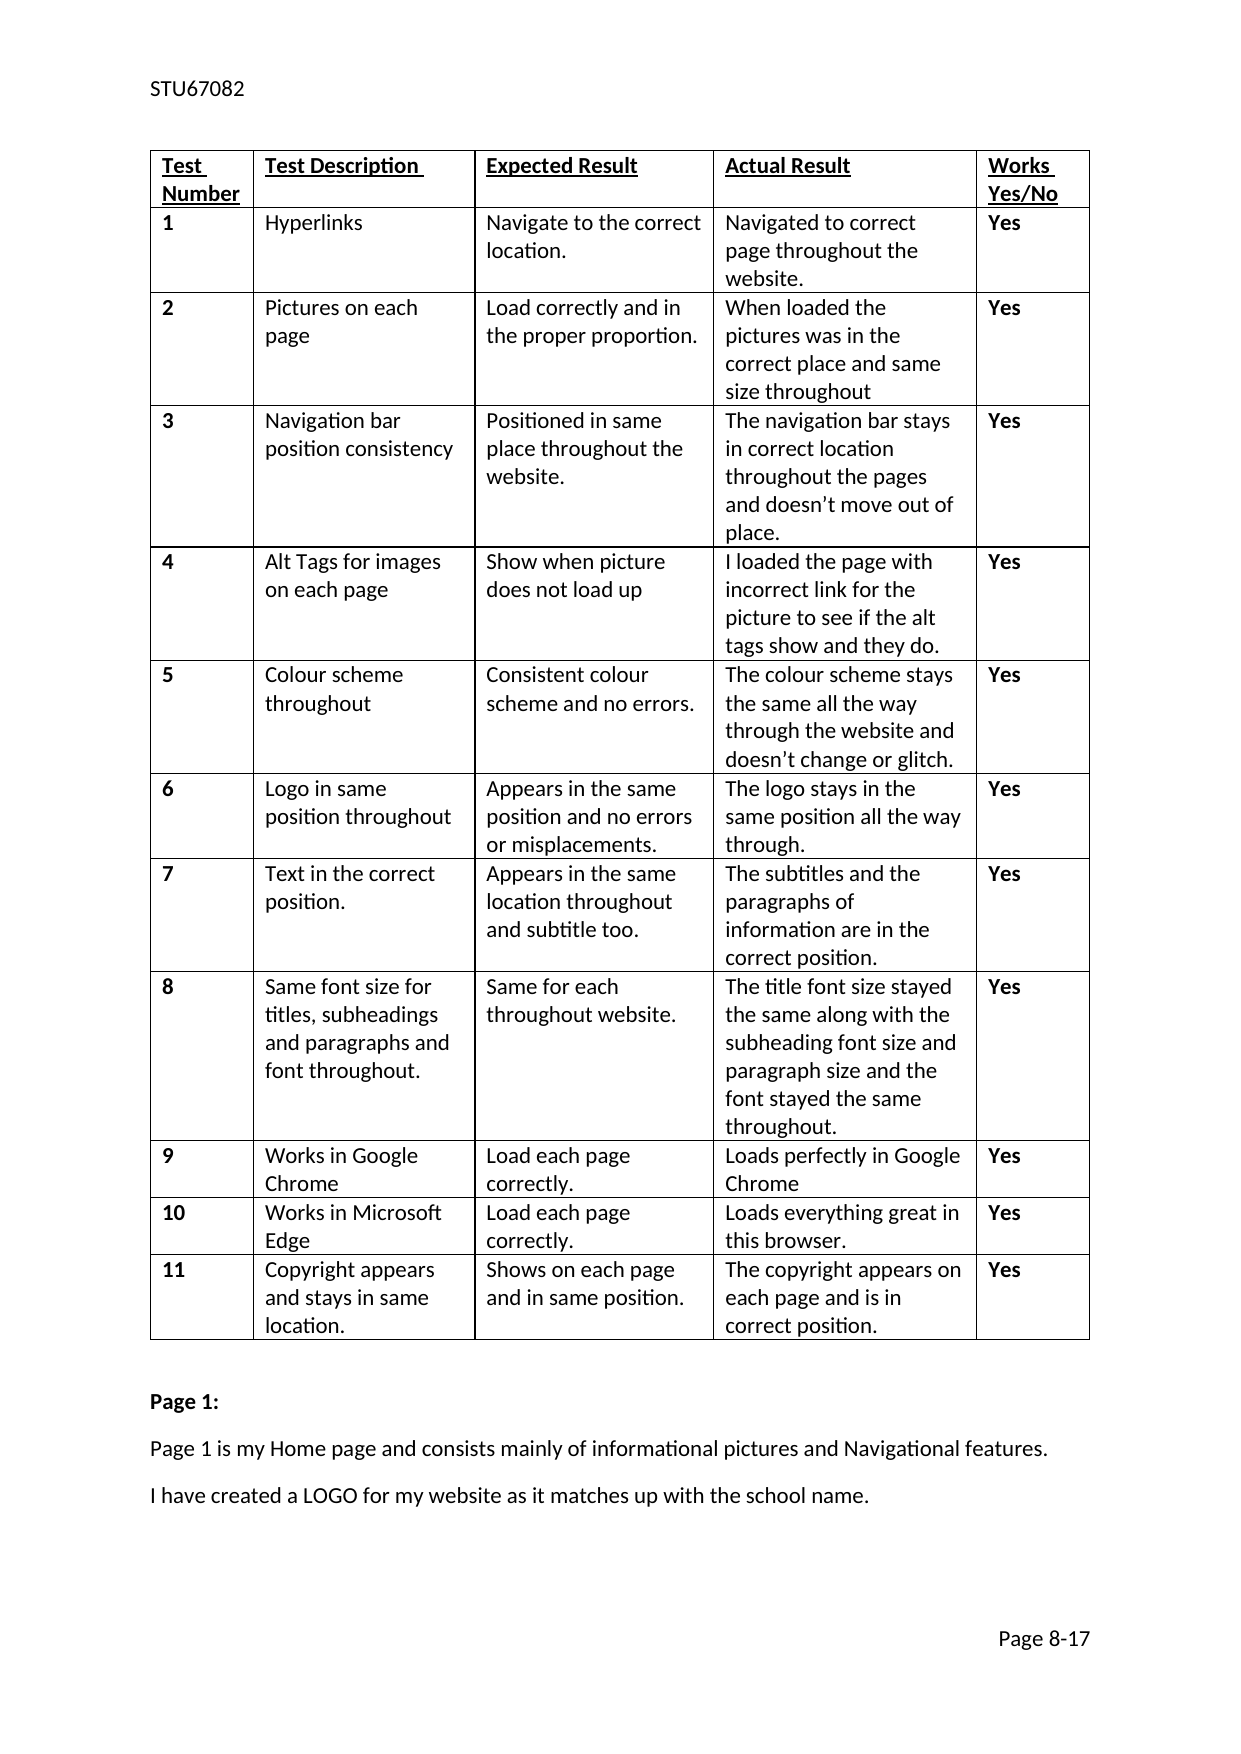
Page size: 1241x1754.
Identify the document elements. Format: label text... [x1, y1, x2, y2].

table_cell 3 [151, 406, 253, 546]
text Page 1: [150, 1387, 1090, 1415]
table_cell Same font size for titles, subheadings and paragraphs and font throughout. [254, 972, 474, 1140]
table_cell Positioned in same place throughout the website. [476, 406, 713, 546]
table_cell Yes [977, 859, 1089, 971]
table_cell Yes [977, 1141, 1089, 1197]
table_cell Consistent colour scheme and no errors. [476, 661, 713, 773]
table_cell When loaded the pictures was in the correct place and same size throughout [714, 293, 976, 405]
table_cell 8 [151, 972, 253, 1140]
table_cell Show when picture does not load up [476, 548, 713, 659]
table_cell Alt Tags for images on each page [254, 548, 474, 659]
table_cell 7 [151, 859, 253, 971]
table_cell Colour scheme throughout [254, 661, 474, 773]
table_cell The navigation bar stays in correct location throughout the pages and doesn’t move out of place. [714, 406, 976, 546]
table_cell Works in Google Chrome [254, 1141, 474, 1197]
table_cell I loaded the page with incorrect link for the picture to see if the alt tags show and they do. [714, 548, 976, 659]
table_cell Shows on each page and in same position. [476, 1255, 713, 1339]
table_cell Same for each throughout website. [476, 972, 713, 1140]
table_cell Navigate to the correct location. [476, 208, 713, 292]
table_cell Appears in the same position and no errors or misplacements. [476, 774, 713, 858]
table_cell The logo stays in the same position all the way through. [714, 774, 976, 858]
table_cell Copyright appears and stays in same location. [254, 1255, 474, 1339]
table_cell Navigation bar position consistency [254, 406, 474, 546]
table_cell 9 [151, 1141, 253, 1197]
table_cell The title font size stayed the same along with the subheading font size and paragraph size and the font stayed the same throughout. [714, 972, 976, 1140]
table_cell 11 [151, 1255, 253, 1339]
table_cell Yes [977, 548, 1089, 659]
table_cell Works in Microsoft Edge [254, 1198, 474, 1254]
table_cell Loads everything great in this browser. [714, 1198, 976, 1254]
table_cell 4 [151, 548, 253, 659]
table_header Test Description [254, 151, 474, 207]
table_cell The copyright appears on each page and is in correct position. [714, 1255, 976, 1339]
table_cell 1 [151, 208, 253, 292]
table_cell Yes [977, 293, 1089, 405]
table_cell Loads perfectly in Google Chrome [714, 1141, 976, 1197]
text Page 1 is my Home page and consists mainly of informational pictures and Navigational features. [150, 1434, 1090, 1462]
table_cell Hyperlinks [254, 208, 474, 292]
table_cell Logo in same position throughout [254, 774, 474, 858]
table_cell Yes [977, 1198, 1089, 1254]
table_cell Yes [977, 972, 1089, 1140]
table_cell Pictures on each page [254, 293, 474, 405]
table_cell The subtitles and the paragraphs of information are in the correct position. [714, 859, 976, 971]
table_cell Load each page correctly. [476, 1198, 713, 1254]
table_cell Yes [977, 208, 1089, 292]
table_cell 2 [151, 293, 253, 405]
table_cell 10 [151, 1198, 253, 1254]
text I have created a LOGO for my website as it matches up with the school name. [150, 1481, 1090, 1509]
table_cell Yes [977, 1255, 1089, 1339]
table_cell Load each page correctly. [476, 1141, 713, 1197]
table_cell Yes [977, 661, 1089, 773]
table_header Actual Result [714, 151, 976, 207]
table_cell The colour scheme stays the same all the way through the website and doesn’t change or glitch. [714, 661, 976, 773]
table_cell Text in the correct position. [254, 859, 474, 971]
table_cell 6 [151, 774, 253, 858]
table_header Works Yes/No [977, 151, 1089, 207]
table_cell Yes [977, 406, 1089, 546]
table_cell 5 [151, 661, 253, 773]
table_header Expected Result [476, 151, 713, 207]
table_header Test Number [151, 151, 253, 207]
table_cell Load correctly and in the proper proportion. [476, 293, 713, 405]
table_cell Appears in the same location throughout and subtitle too. [476, 859, 713, 971]
table_cell Navigated to correct page throughout the website. [714, 208, 976, 292]
table_cell Yes [977, 774, 1089, 858]
